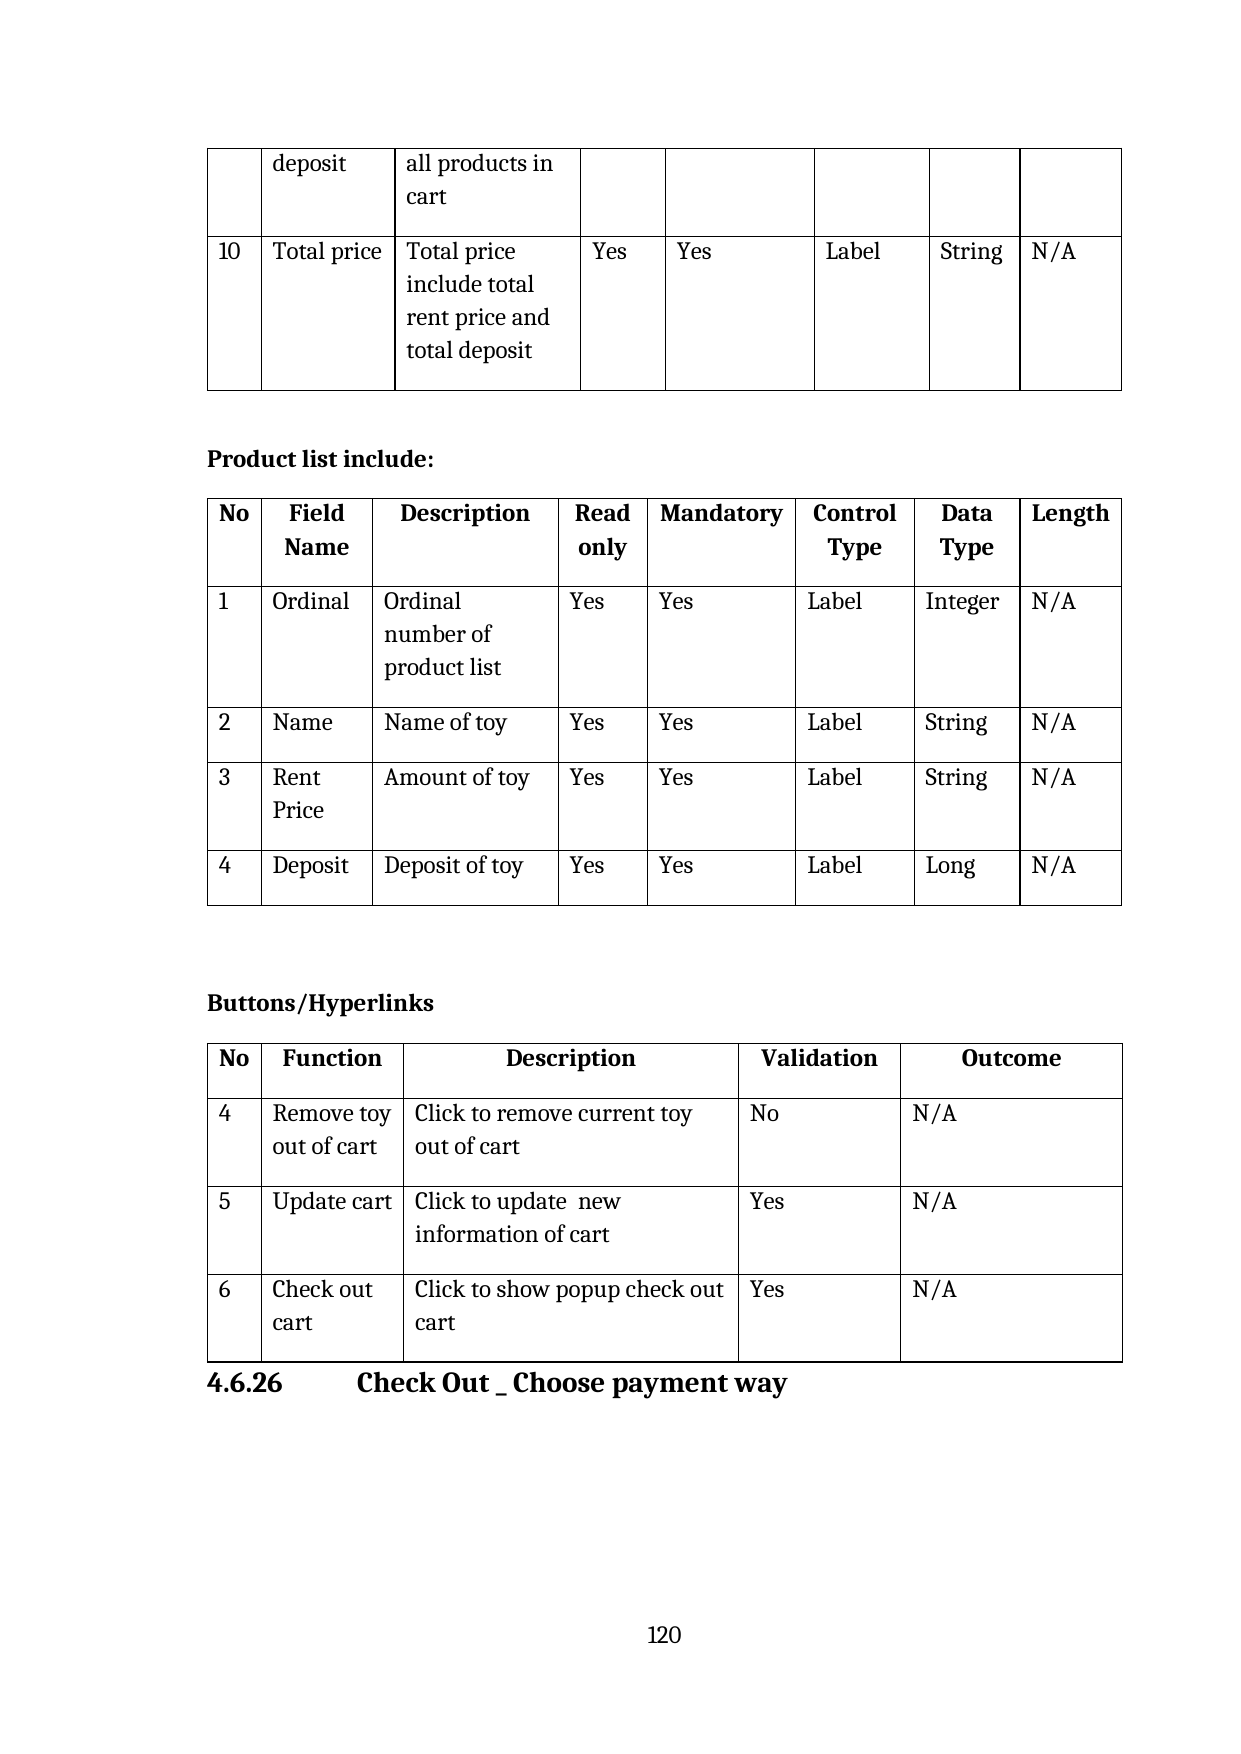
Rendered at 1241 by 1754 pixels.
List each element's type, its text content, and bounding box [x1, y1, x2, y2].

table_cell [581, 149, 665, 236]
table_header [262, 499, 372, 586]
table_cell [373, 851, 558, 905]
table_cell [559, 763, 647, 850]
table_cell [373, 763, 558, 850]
text Product list include: [207, 444, 1122, 473]
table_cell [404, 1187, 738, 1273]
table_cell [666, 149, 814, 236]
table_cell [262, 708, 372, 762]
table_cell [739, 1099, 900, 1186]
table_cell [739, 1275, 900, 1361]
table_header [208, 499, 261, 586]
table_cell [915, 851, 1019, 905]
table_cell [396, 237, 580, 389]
text Buttons/Hyperlinks [207, 989, 1122, 1018]
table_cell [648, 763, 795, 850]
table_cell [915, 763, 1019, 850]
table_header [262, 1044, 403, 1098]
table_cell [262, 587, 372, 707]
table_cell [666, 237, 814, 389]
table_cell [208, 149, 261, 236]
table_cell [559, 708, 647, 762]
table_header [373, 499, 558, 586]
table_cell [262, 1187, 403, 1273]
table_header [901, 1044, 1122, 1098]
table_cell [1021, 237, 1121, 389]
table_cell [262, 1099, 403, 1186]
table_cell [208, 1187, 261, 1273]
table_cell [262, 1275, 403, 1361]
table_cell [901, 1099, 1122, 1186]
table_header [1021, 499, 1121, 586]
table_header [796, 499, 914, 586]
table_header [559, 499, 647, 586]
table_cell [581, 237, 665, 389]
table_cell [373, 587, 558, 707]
subtitle Check Out _ Choose payment way [207, 1367, 1122, 1400]
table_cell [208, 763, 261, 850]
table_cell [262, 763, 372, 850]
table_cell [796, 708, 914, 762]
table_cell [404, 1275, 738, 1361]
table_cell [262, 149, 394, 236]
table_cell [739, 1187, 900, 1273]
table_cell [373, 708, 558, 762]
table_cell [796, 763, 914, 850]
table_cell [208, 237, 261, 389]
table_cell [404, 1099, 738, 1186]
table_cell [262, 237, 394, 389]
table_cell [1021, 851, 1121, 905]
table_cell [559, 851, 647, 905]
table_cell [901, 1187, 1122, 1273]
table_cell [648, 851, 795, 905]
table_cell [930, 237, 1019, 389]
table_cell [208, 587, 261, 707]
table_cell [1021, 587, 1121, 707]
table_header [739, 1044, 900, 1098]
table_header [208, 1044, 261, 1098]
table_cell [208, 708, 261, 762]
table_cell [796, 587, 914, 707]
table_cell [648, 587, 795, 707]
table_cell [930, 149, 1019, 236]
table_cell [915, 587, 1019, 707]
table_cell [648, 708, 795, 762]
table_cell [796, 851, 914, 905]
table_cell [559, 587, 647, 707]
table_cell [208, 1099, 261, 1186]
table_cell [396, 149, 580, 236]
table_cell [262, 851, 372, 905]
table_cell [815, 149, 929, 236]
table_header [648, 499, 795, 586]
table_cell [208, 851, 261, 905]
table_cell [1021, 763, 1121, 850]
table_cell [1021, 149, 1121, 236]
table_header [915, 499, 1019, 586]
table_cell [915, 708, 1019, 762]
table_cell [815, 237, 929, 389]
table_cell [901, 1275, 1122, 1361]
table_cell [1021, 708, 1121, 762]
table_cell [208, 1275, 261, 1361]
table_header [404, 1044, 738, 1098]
